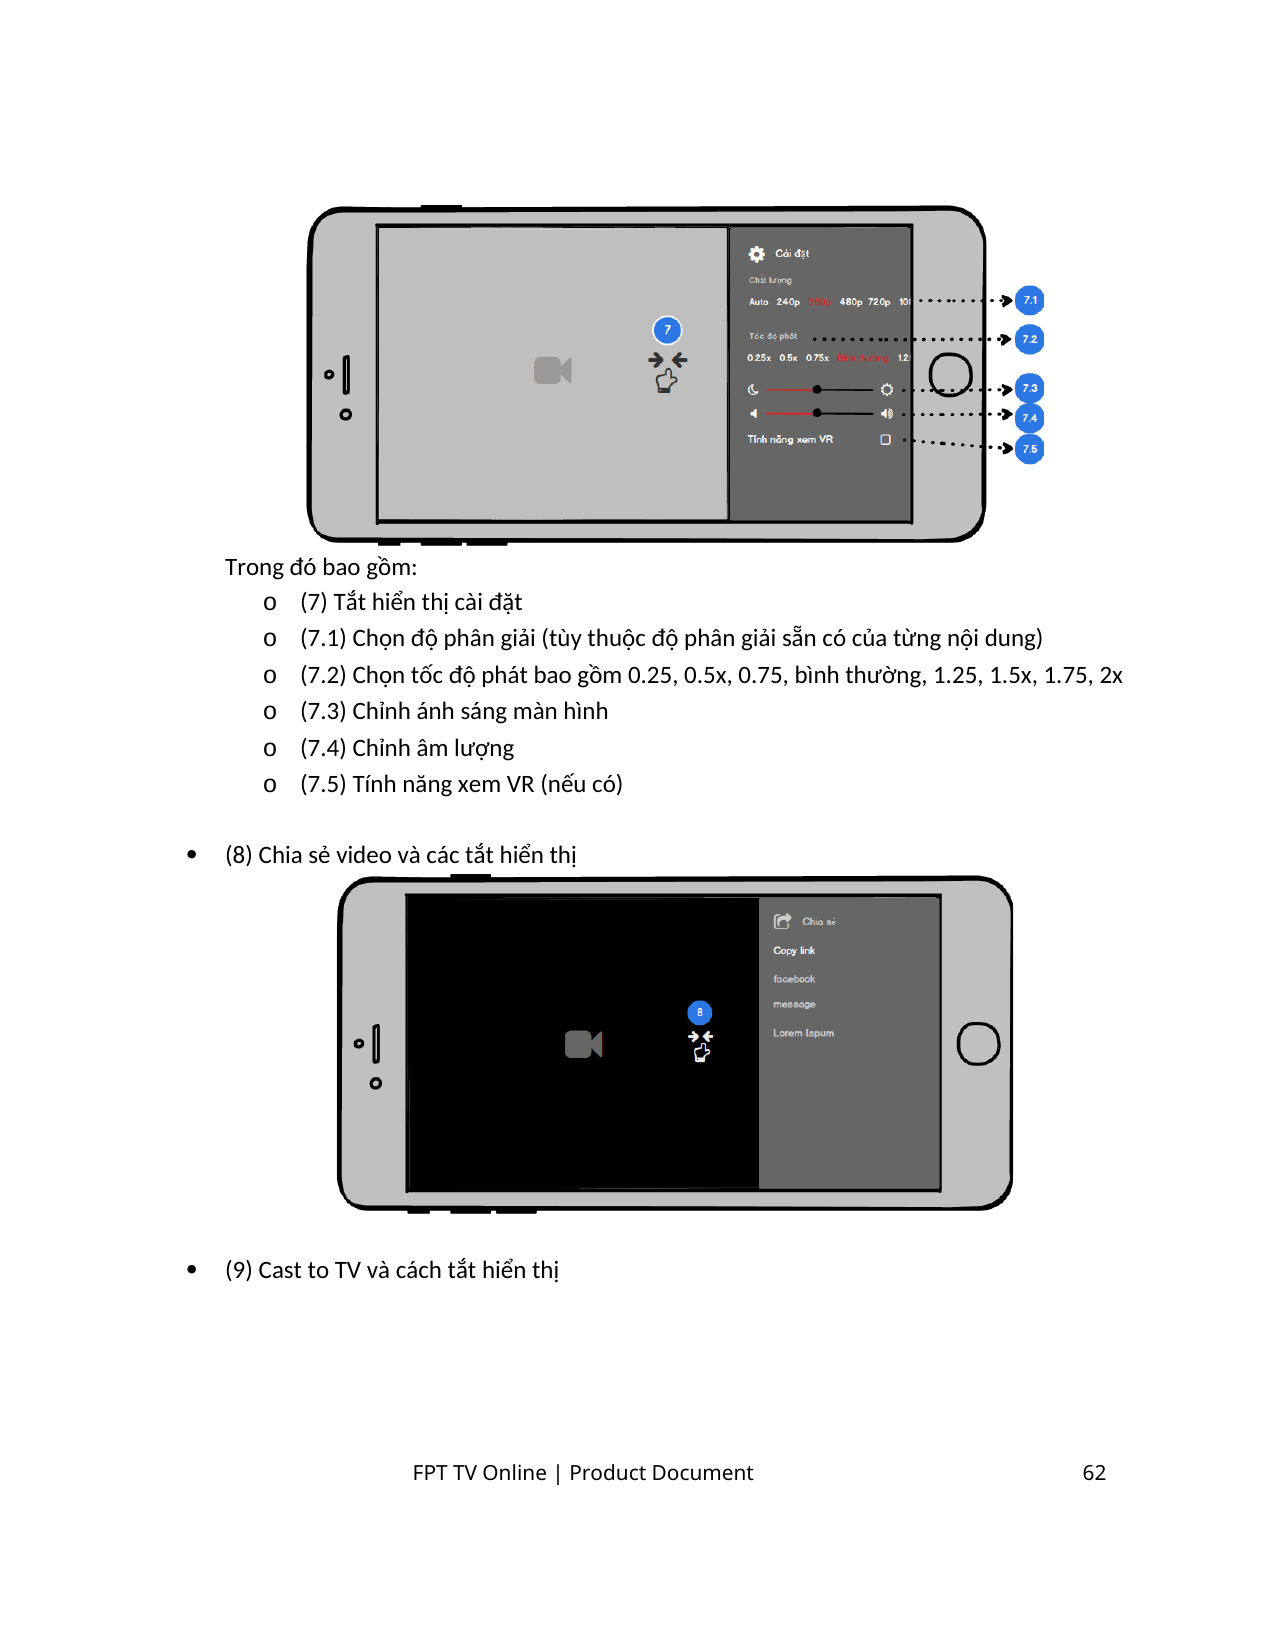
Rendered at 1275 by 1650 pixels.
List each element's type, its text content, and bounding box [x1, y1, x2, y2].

list (7.1) Chọn độ phân giải (tùy thuộc độ phân giải sẵn có của từng nội dung) [262, 622, 1125, 654]
list (7.5) Tính năng xem VR (nếu có) [262, 768, 1125, 800]
list Trong đó bao gồm: [225, 551, 1125, 581]
list (7) Tắt hiển thị cài đặt [262, 586, 1125, 618]
list (8) Chia sẻ video và các tắt hiển thị [187, 840, 1125, 870]
list (7.3) Chỉnh ánh sáng màn hình [262, 695, 1125, 727]
list (7.4) Chỉnh âm lượng [262, 732, 1125, 763]
picture [306, 205, 1044, 546]
picture [336, 874, 1014, 1214]
list (7.2) Chọn tốc độ phát bao gồm 0.25, 0.5x, 0.75, bình thường, 1.25, 1.5x, 1.75, 2x [262, 659, 1125, 691]
list (9) Cast to TV và cách tắt hiển thị [187, 1254, 1125, 1285]
